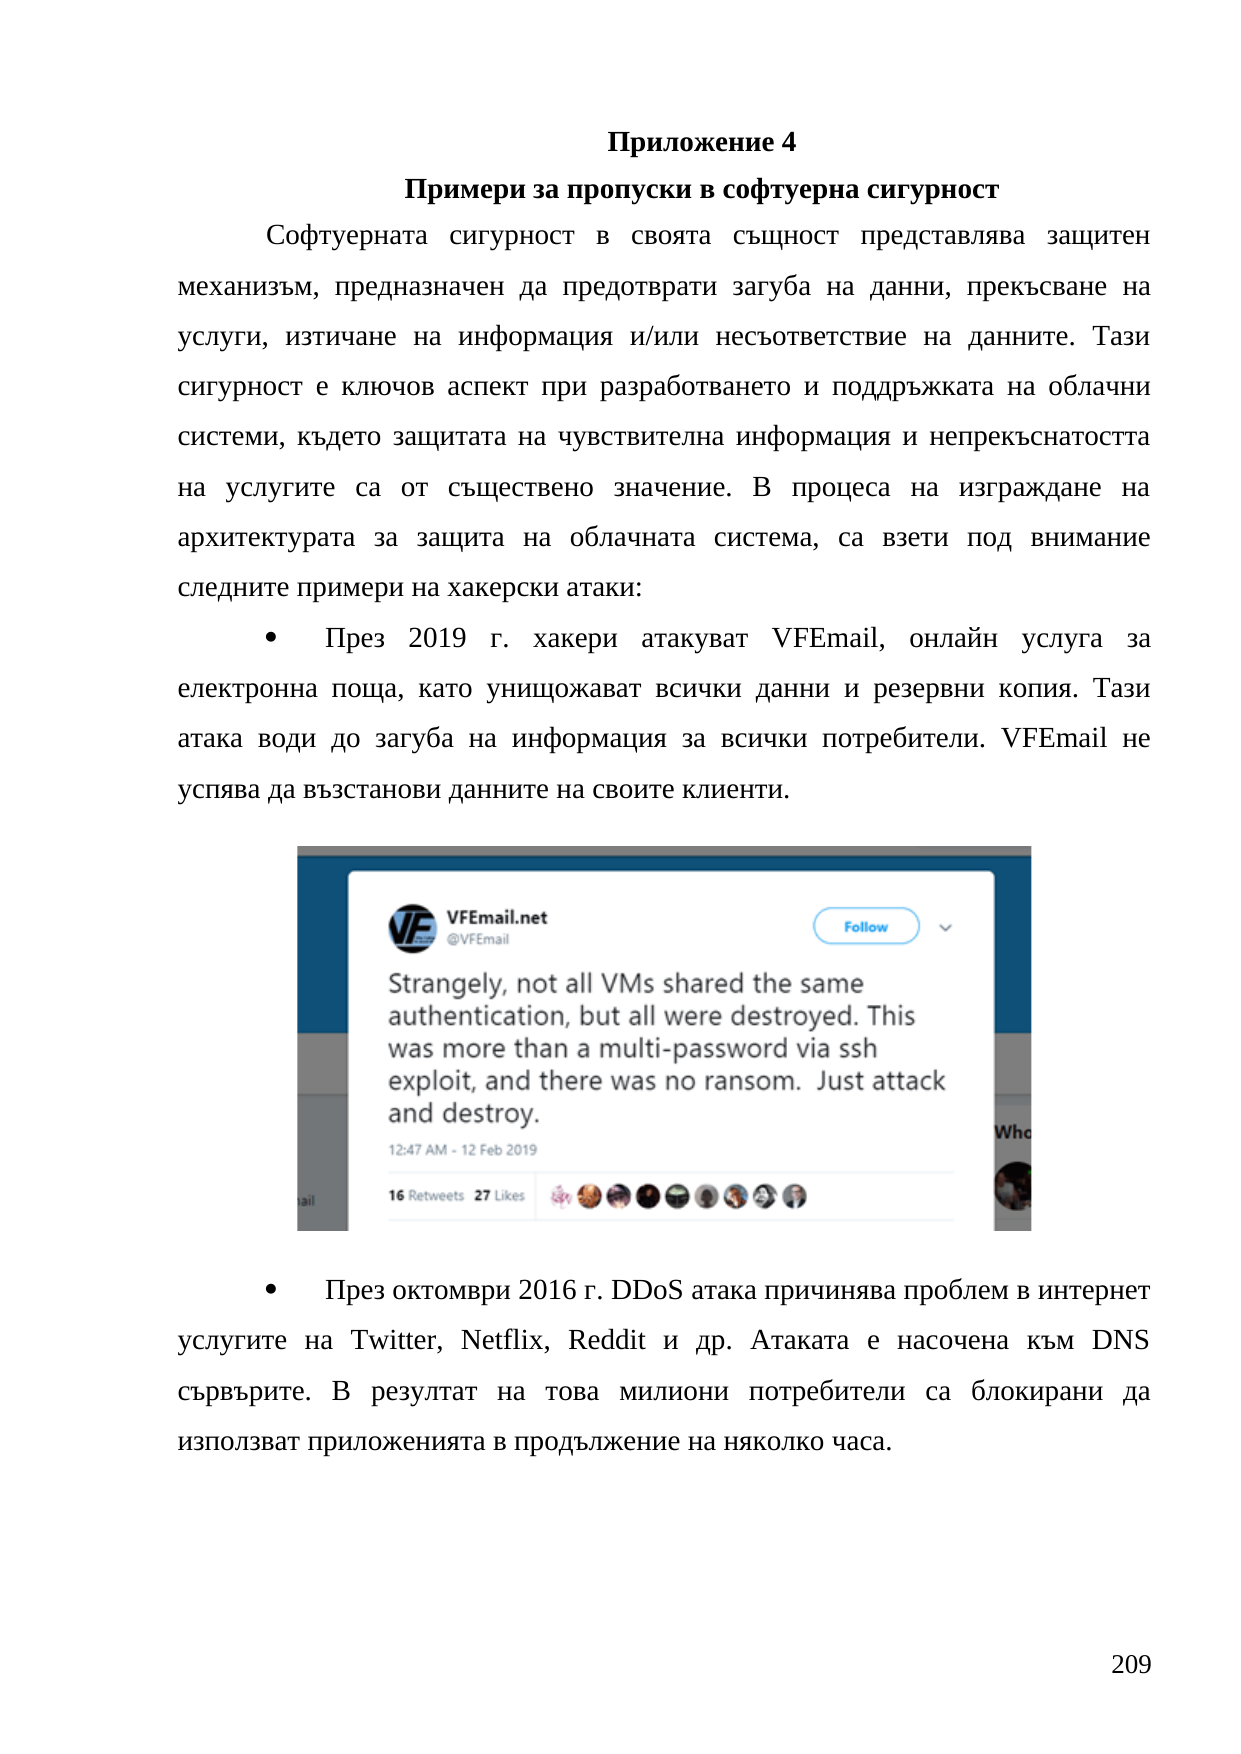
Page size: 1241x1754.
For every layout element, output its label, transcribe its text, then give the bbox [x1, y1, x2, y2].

text През 2019 г. хакери атакуват VFEmail, онлайн услуга за електронна поща, като унищожават всички данни и резервни копия. Тази атака води до загуба на информация за всички потребители. VFEmail не успява да възстанови данните на своите клиенти. [177, 620, 1152, 804]
list Примери за пропуски в софтуерна сигурност [252, 171, 1152, 204]
list Приложение 4 [252, 124, 1152, 158]
text През октомври 2016 г. DDoS атака причинява проблем в интернет услугите на Twitter, Netflix, Reddit и др. Атаката е насочена към DNS сървърите. В резултат на това милиони потребители са блокирани да използват приложенията в продължение на няколко часа. [177, 1272, 1152, 1457]
text Софтуерната сигурност в своята същност представлява защитен механизъм, предназначен да предотврати загуба на данни, прекъсване на услуги, изтичане на информация и/или несъответствие на данните. Тази сигурност е ключов аспект при разработването и поддръжката на облачни системи, където защитата на чувствителна информация и непрекъснатостта на услугите са от съществено значение. В процеса на изграждане на архитектурата за защита на облачната система, са взети под внимание следните примери на хакерски атаки: [177, 217, 1152, 603]
picture [297, 846, 1032, 1231]
